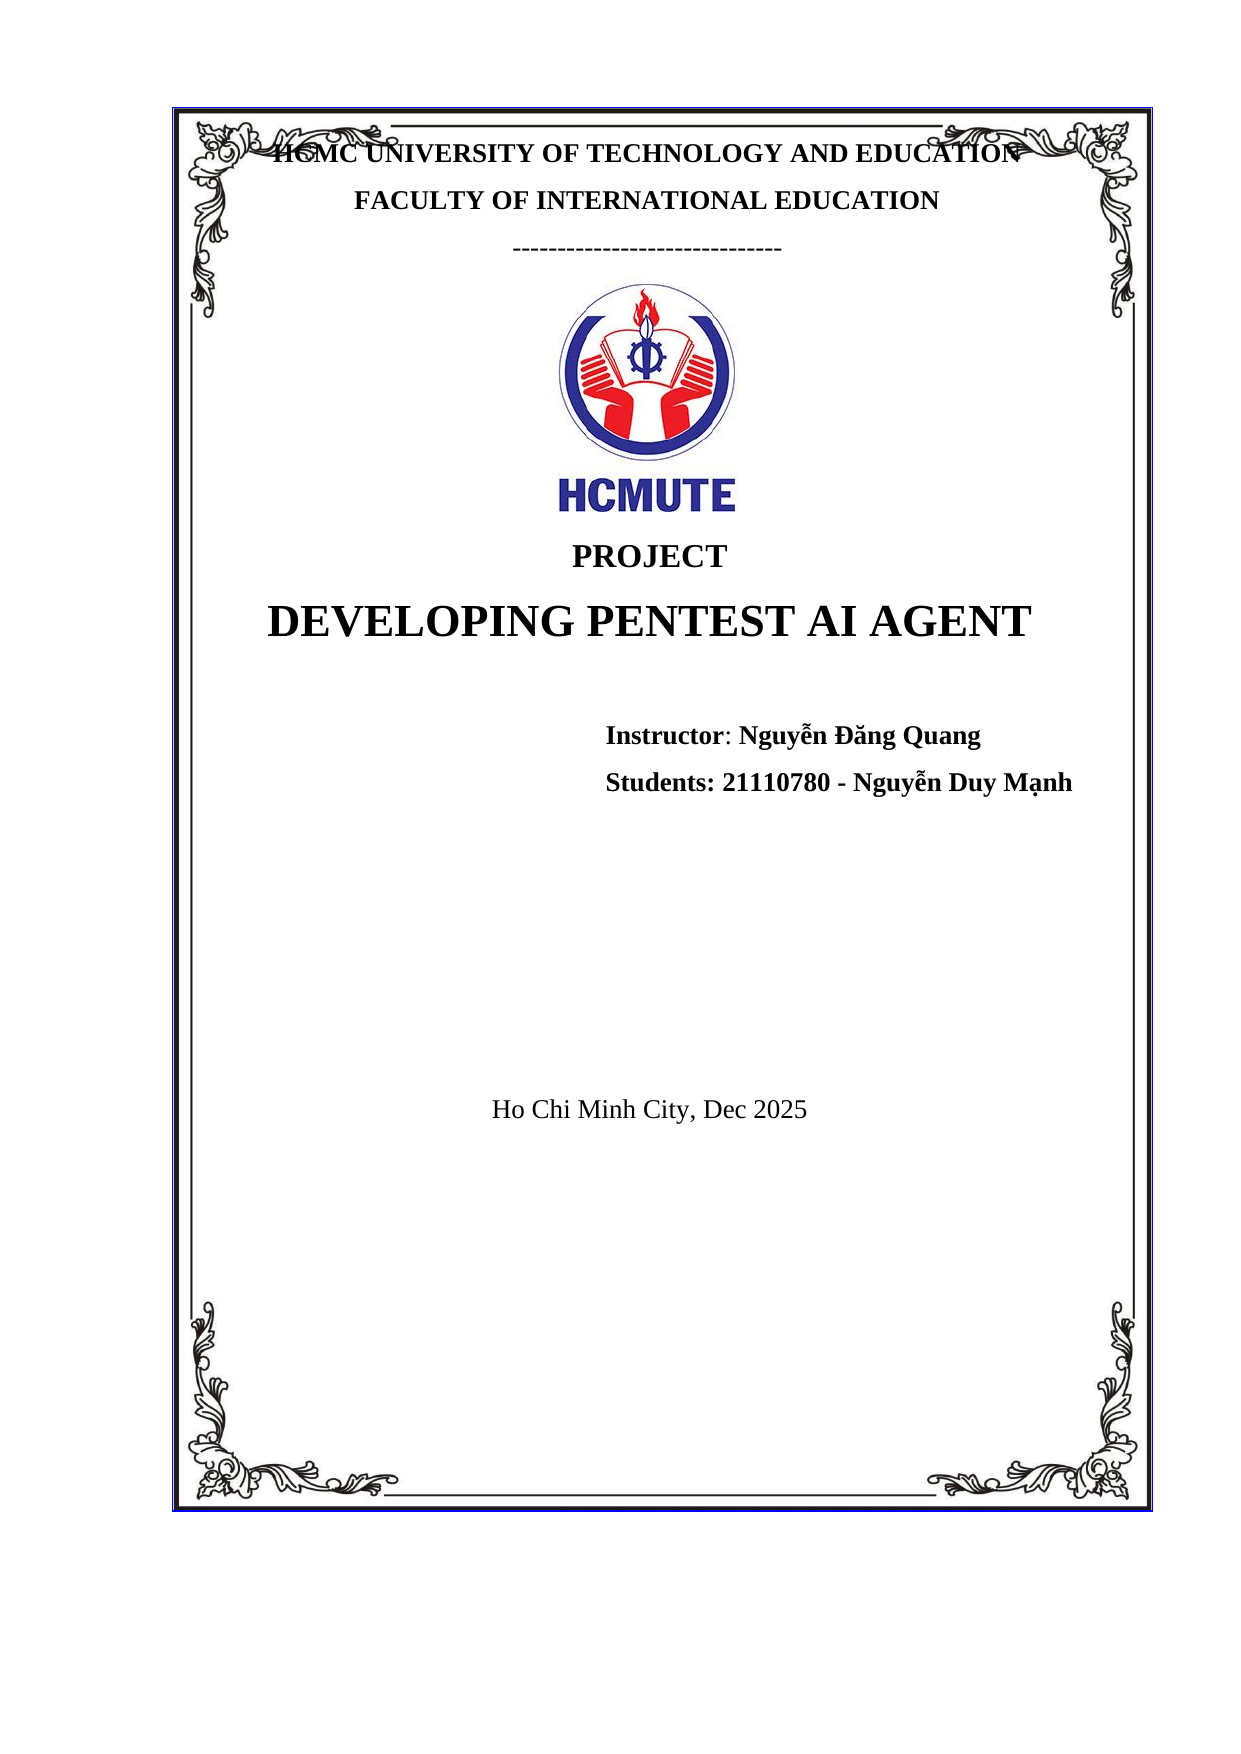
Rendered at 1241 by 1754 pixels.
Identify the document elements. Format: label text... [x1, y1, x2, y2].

text HCMC UNIVERSITY OF TECHNOLOGY AND EDUCATION FACULTY OF INTERNATIONAL EDUCATION ------------------------------ [177, 137, 1117, 262]
picture [173, 108, 1152, 1510]
text DEVELOPING PENTEST AI AGENT [177, 594, 1122, 646]
text Instructor: Nguyễn Đăng Quang [177, 719, 1122, 751]
text Students: 21110780 - Nguyễn Duy Mạnh [177, 766, 1122, 797]
text PROJECT [177, 536, 1122, 574]
text Ho Chi Minh City, Dec 2025 [177, 1093, 1122, 1124]
